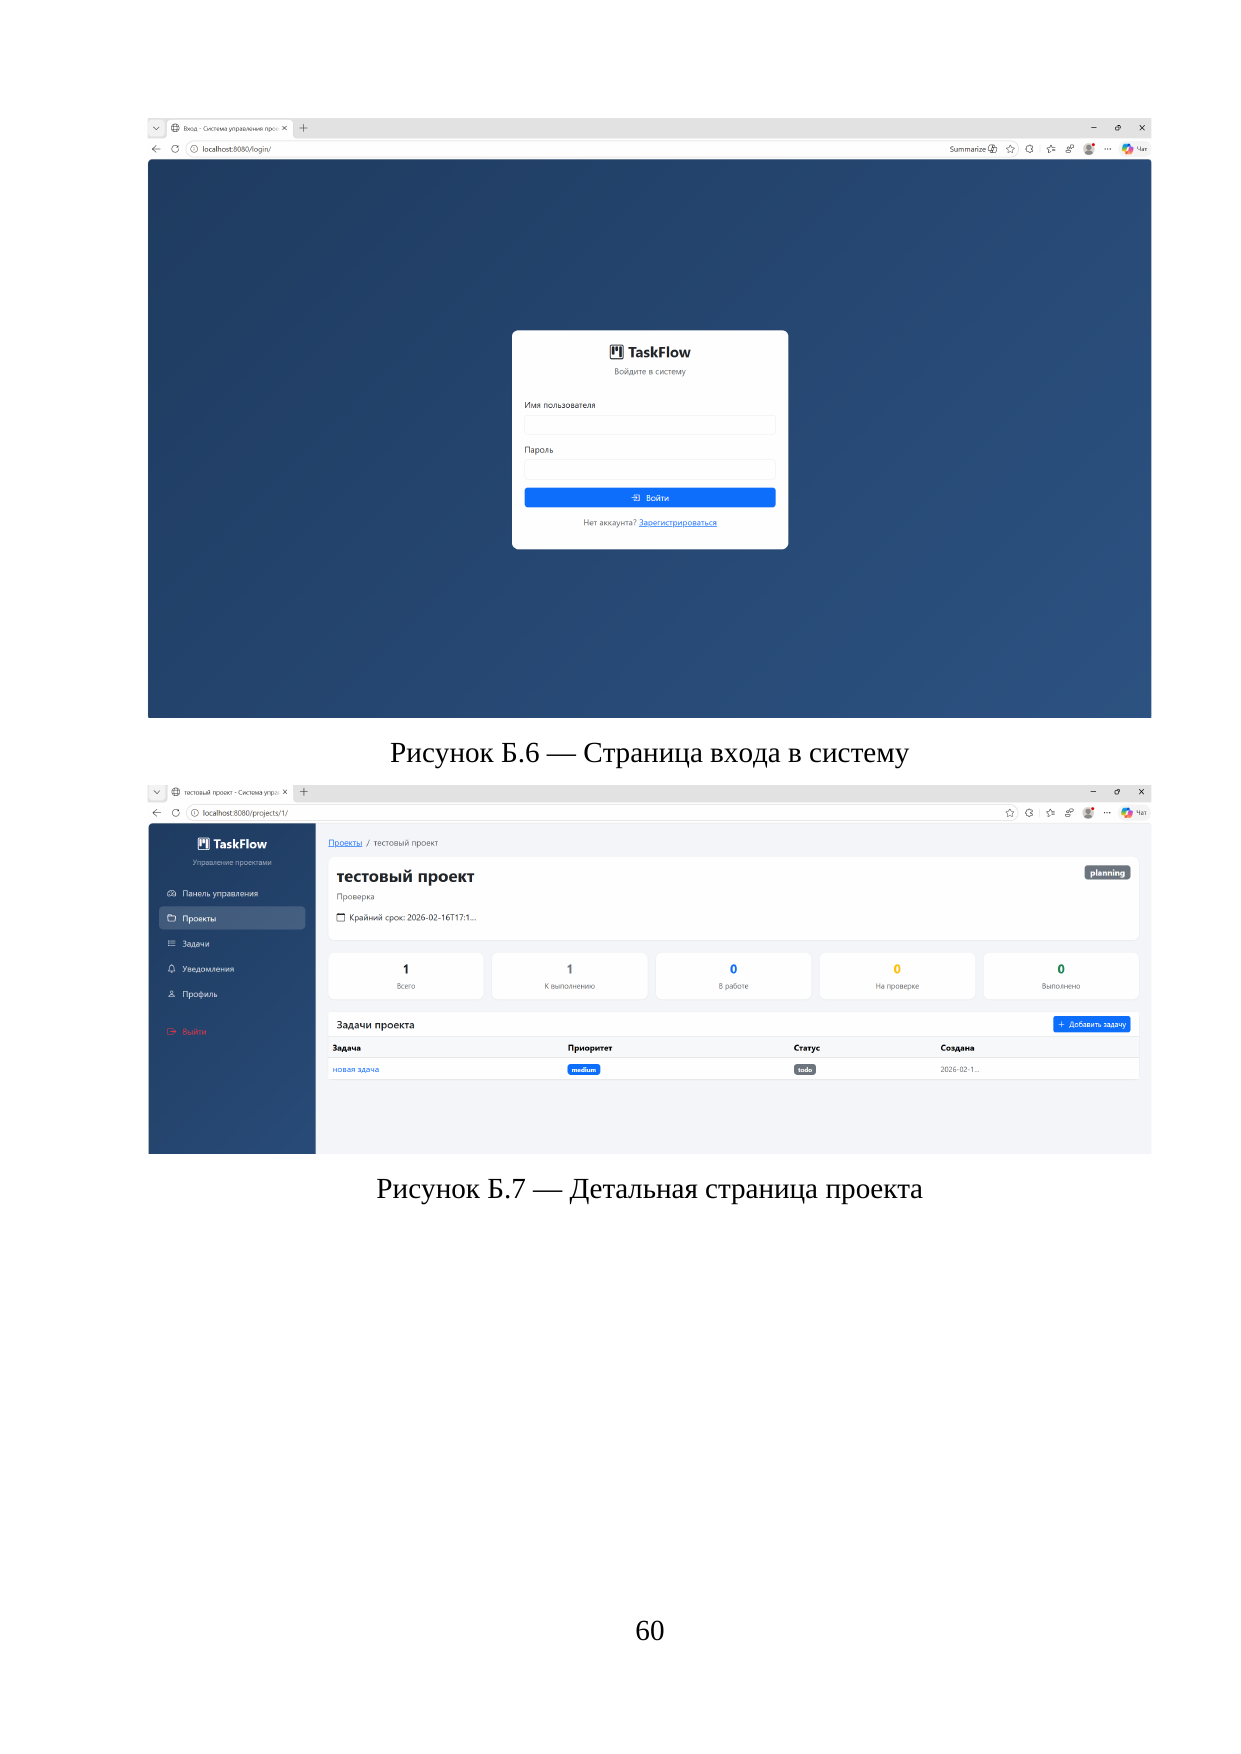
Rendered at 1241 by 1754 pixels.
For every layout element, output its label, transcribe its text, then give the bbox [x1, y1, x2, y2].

text Рисунок Б.7 — Детальная страница проекта [148, 1171, 1152, 1204]
text Рисунок Б.6 — Страница входа в систему [148, 735, 1152, 768]
picture [147, 118, 1152, 718]
picture [147, 785, 1152, 1154]
